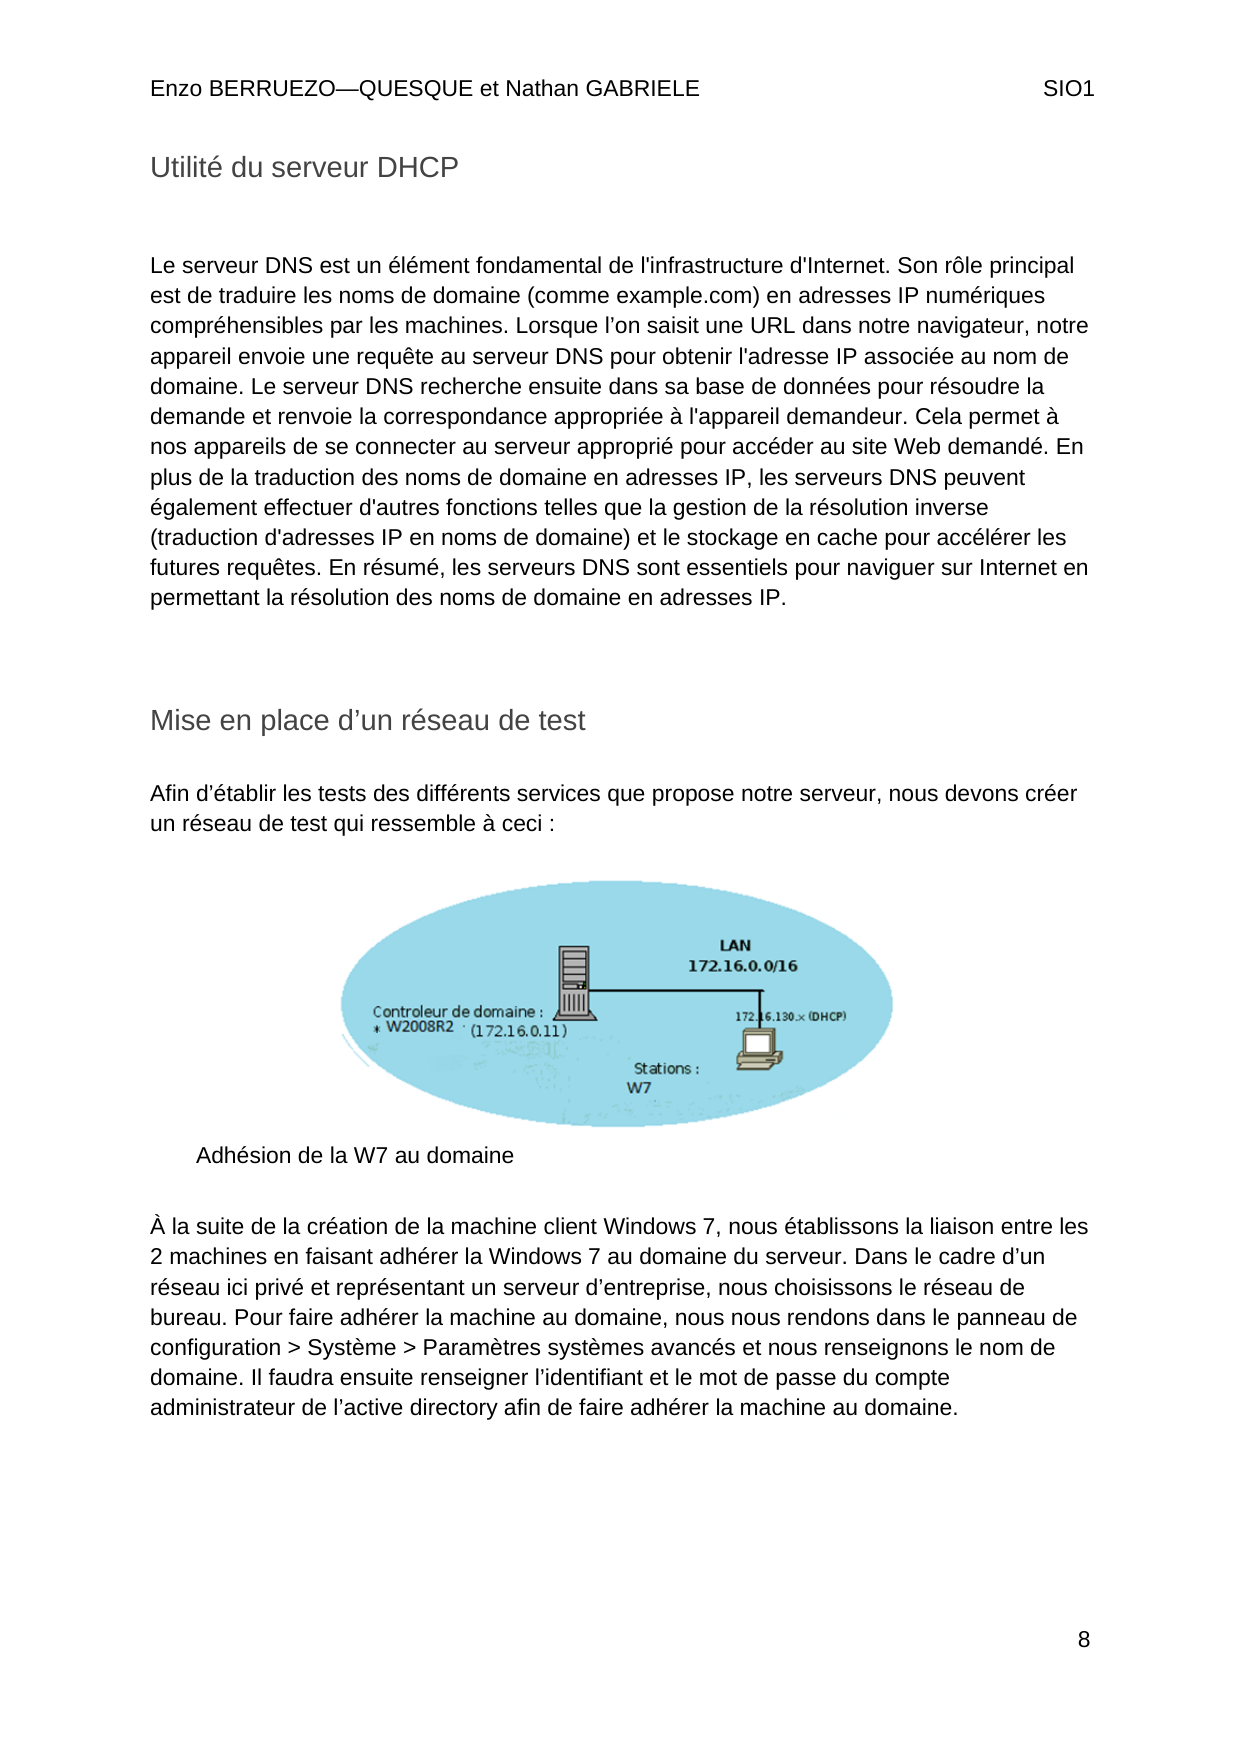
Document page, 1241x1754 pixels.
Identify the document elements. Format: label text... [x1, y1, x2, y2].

text Le serveur DNS est un élément fondamental de l'infrastructure d'Internet. Son rôle principal est de traduire les noms de domaine (comme example.com) en adresses IP numériques compréhensibles par les machines. Lorsque l’on saisit une URL dans notre navigateur, notre appareil envoie une requête au serveur DNS pour obtenir l'adresse IP associée au nom de domaine. Le serveur DNS recherche ensuite dans sa base de données pour résoudre la demande et renvoie la correspondance appropriée à l'appareil demandeur. Cela permet à nos appareils de se connecter au serveur approprié pour accéder au site Web demandé. En plus de la traduction des noms de domaine en adresses IP, les serveurs DNS peuvent également effectuer d'autres fonctions telles que la gestion de la résolution inverse (traduction d'adresses IP en noms de domaine) et le stockage en cache pour accélérer les futures requêtes. En résumé, les serveurs DNS sont essentiels pour naviguer sur Internet en permettant la résolution des noms de domaine en adresses IP. [150, 252, 1090, 611]
subtitle Utilité du serveur DHCP [150, 150, 1090, 183]
picture [334, 870, 906, 1139]
subtitle Adhésion de la W7 au domaine [196, 1142, 1090, 1168]
text Afin d’établir les tests des différents services que propose notre serveur, nous devons créer un réseau de test qui ressemble à ceci : [150, 780, 1090, 837]
text À la suite de la création de la machine client Windows 7, nous établissons la liaison entre les 2 machines en faisant adhérer la Windows 7 au domaine du serveur. Dans le cadre d’un réseau ici privé et représentant un serveur d’entreprise, nous choisissons le réseau de bureau. Pour faire adhérer la machine au domaine, nous nous rendons dans le panneau de configuration > Système > Paramètres systèmes avancés et nous renseignons le nom de domaine. Il faudra ensuite renseigner l’identifiant et le mot de passe du compte administrateur de l’active directory afin de faire adhérer la machine au domaine. [150, 1213, 1090, 1421]
subtitle Mise en place d’un réseau de test [150, 703, 1090, 737]
